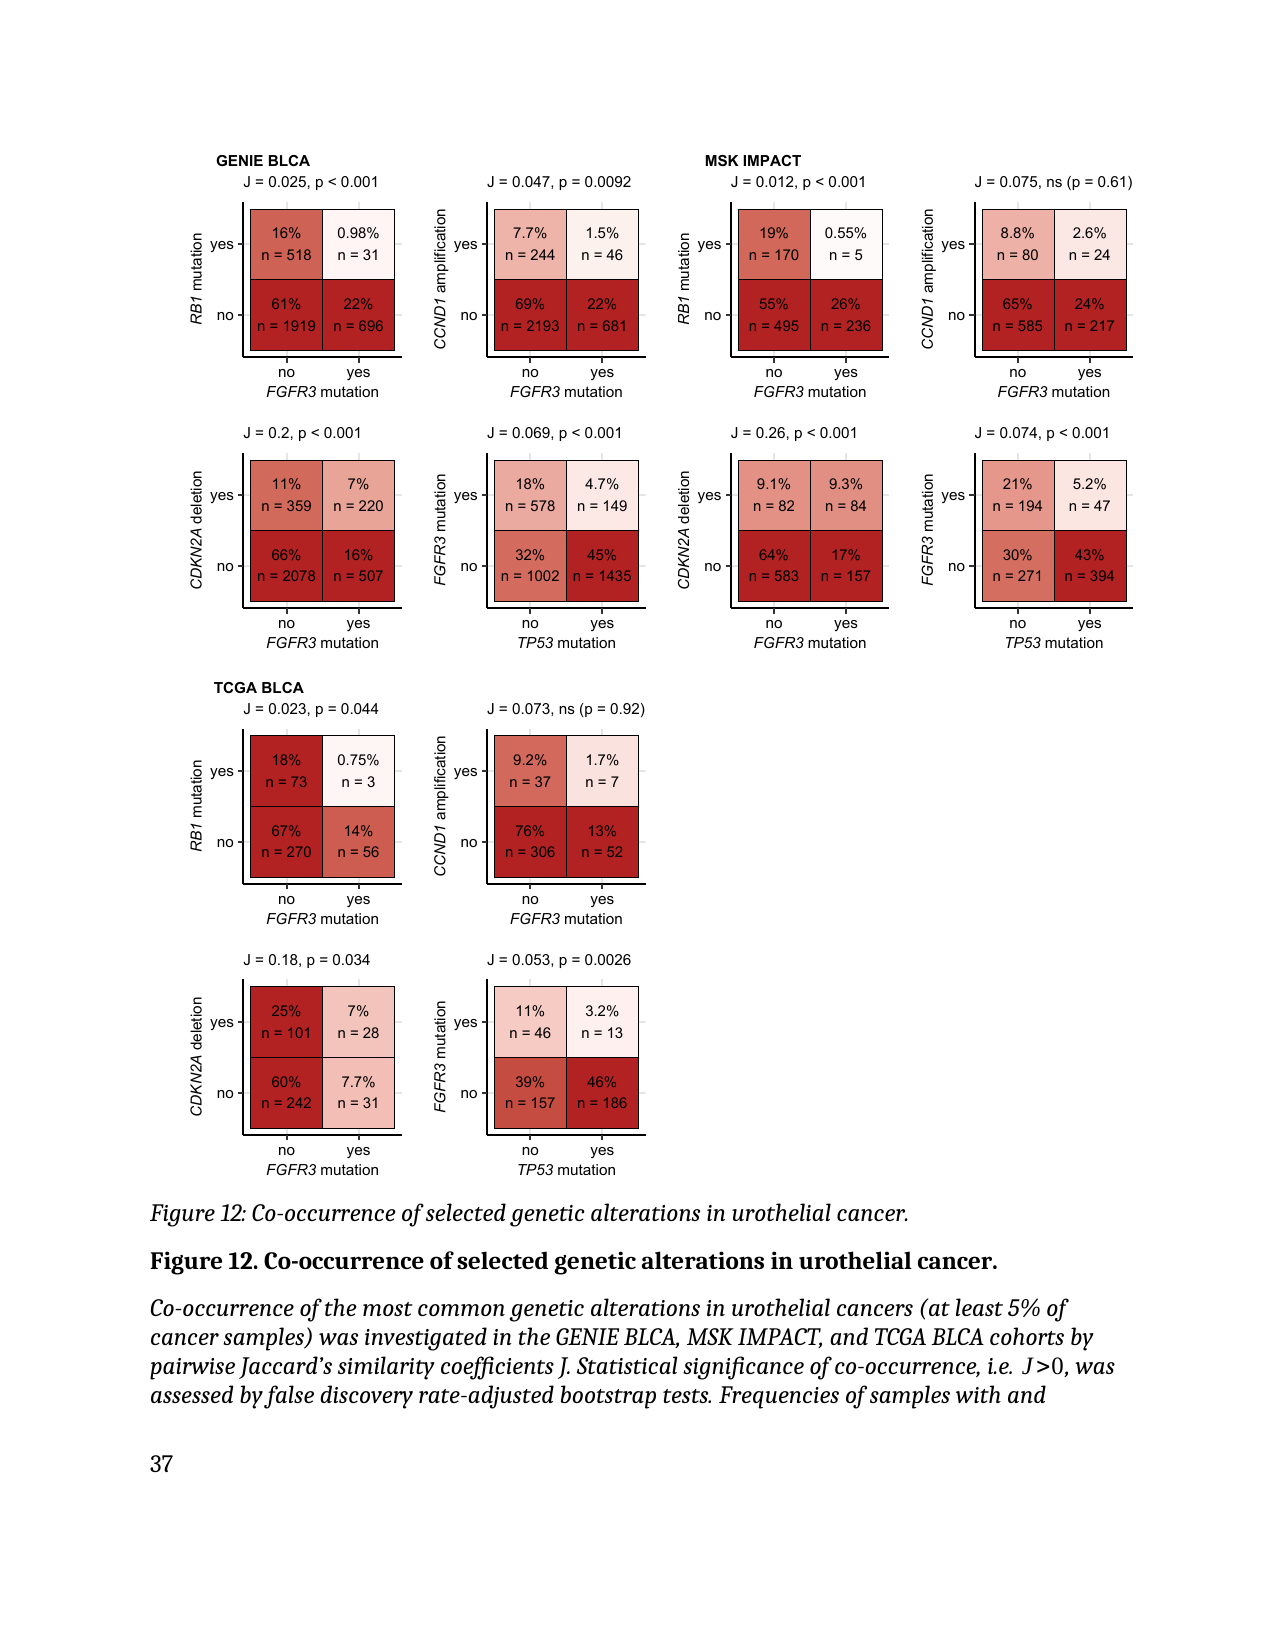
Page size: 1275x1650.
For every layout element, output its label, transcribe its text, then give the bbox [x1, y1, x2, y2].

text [150, 1294, 1125, 1409]
text Figure 12: Co-occurrence of selected genetic alterations in urothelial cancer. [150, 1199, 1125, 1228]
text Figure 12. Co-occurrence of selected genetic alterations in urothelial cancer. [150, 1247, 1125, 1276]
